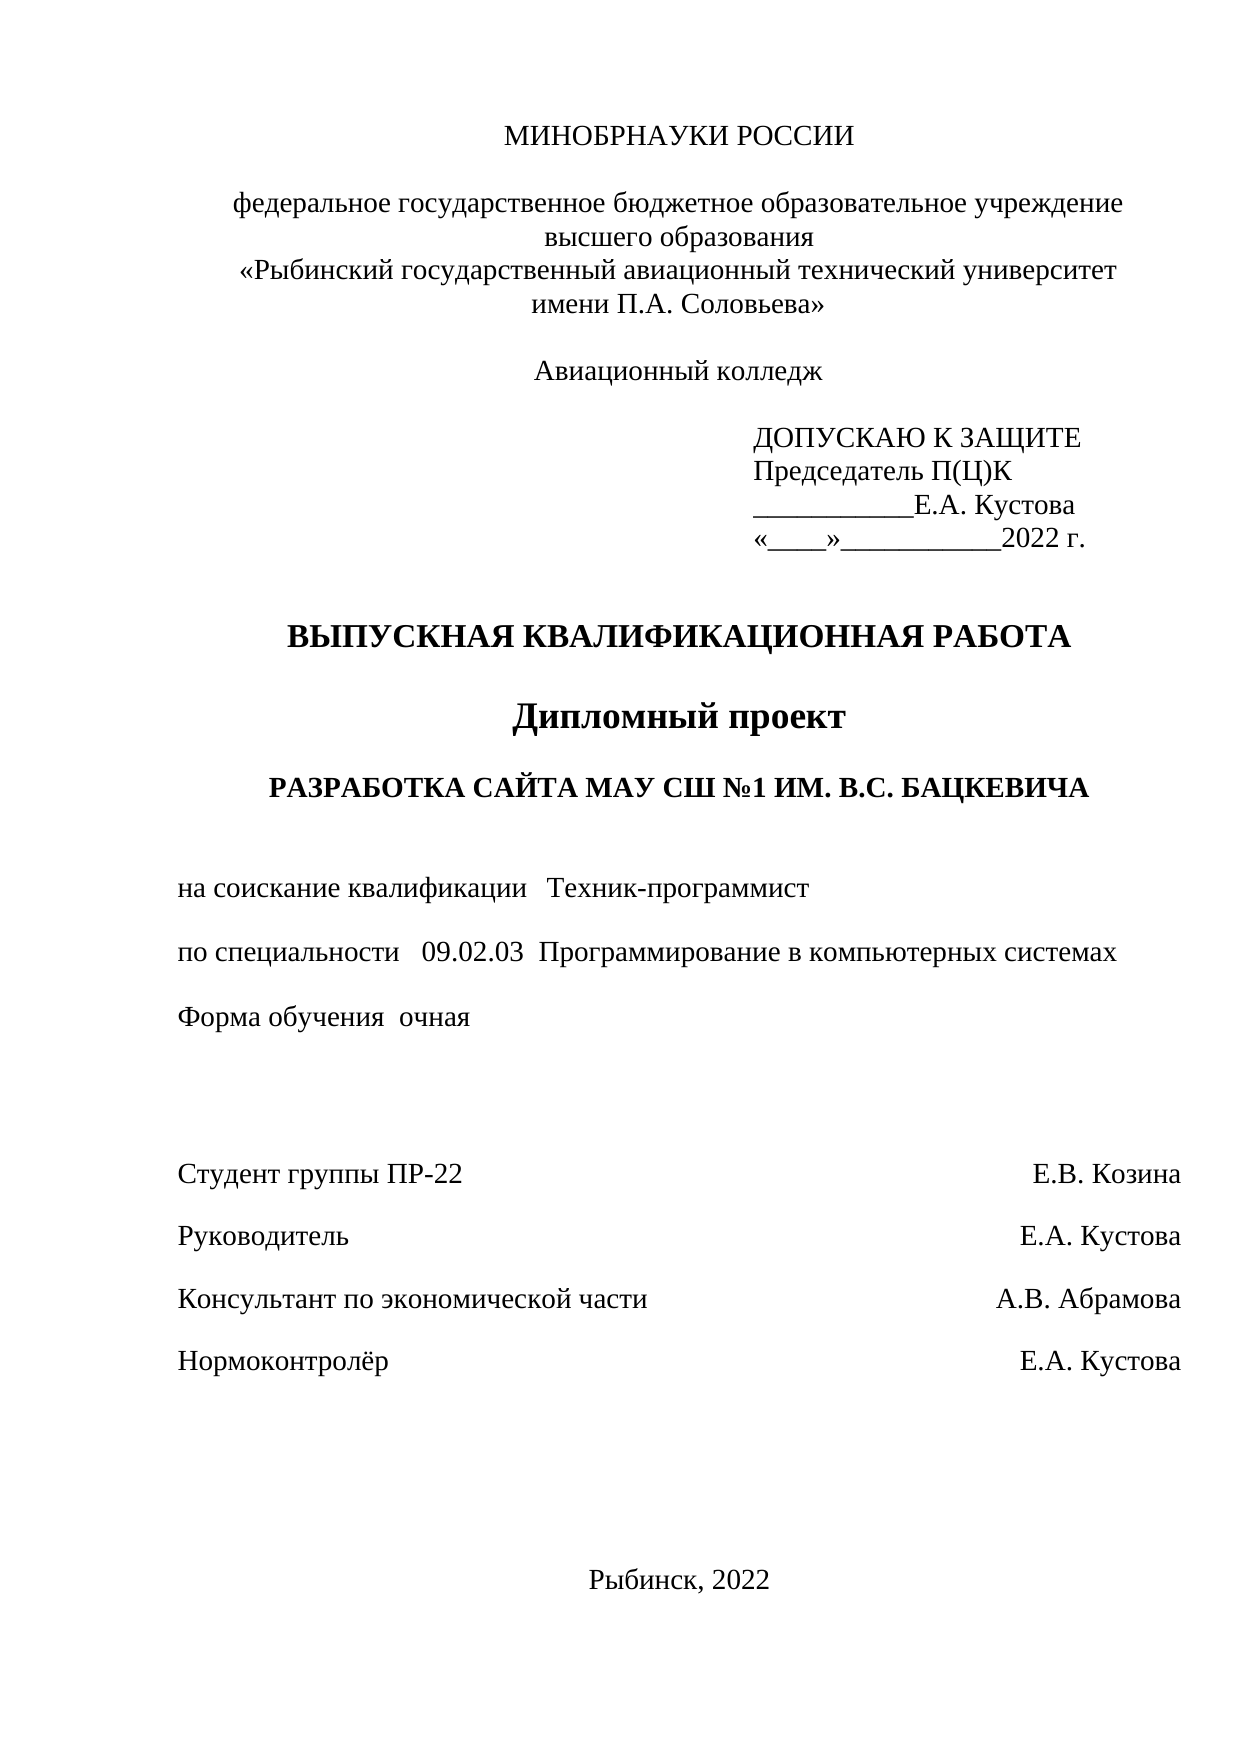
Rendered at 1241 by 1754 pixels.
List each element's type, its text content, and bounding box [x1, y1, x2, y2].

text ВЫПУСКНАЯ КВАЛИФИКАЦИОННАЯ РАБОТА [177, 616, 1181, 655]
text Председатель П(Ц)К [753, 453, 1181, 487]
text имени П.А. Соловьева» [175, 286, 1181, 319]
text Авиационный колледж [175, 353, 1181, 386]
text ДОПУСКАЮ К ЗАЩИТЕ [753, 420, 1181, 453]
text по специальности 09.02.03 Программирование в компьютерных системах [177, 934, 1181, 967]
text Нормоконтролёр Е.А. Кустова [177, 1346, 1181, 1377]
text «Рыбинский государственный авиационный технический университет [175, 252, 1181, 286]
text РАЗРАБОТКА САЙТА МАУ СШ №1 ИМ. В.С. БАЦКЕВИЧА [177, 770, 1181, 803]
text «____»___________2022 г. [753, 521, 1181, 554]
text федеральное государственное бюджетное образовательное учреждение высшего образования [175, 185, 1181, 252]
text Консультант по экономической части А.В. Абрамова [177, 1283, 1181, 1314]
text Студент группы ПР-22 Е.В. Козина [177, 1158, 1181, 1189]
text МИНОБРНАУКИ РОССИИ [177, 118, 1181, 152]
text Руководитель Е.А. Кустова [177, 1221, 1181, 1252]
text ___________Е.А. Кустова [753, 487, 1181, 521]
text Форма обучения очная [177, 1002, 1181, 1033]
text на соискание квалификации Техник-программист [177, 870, 1181, 904]
text Дипломный проект [177, 693, 1181, 736]
text Рыбинск, 2022 [177, 1564, 1181, 1596]
